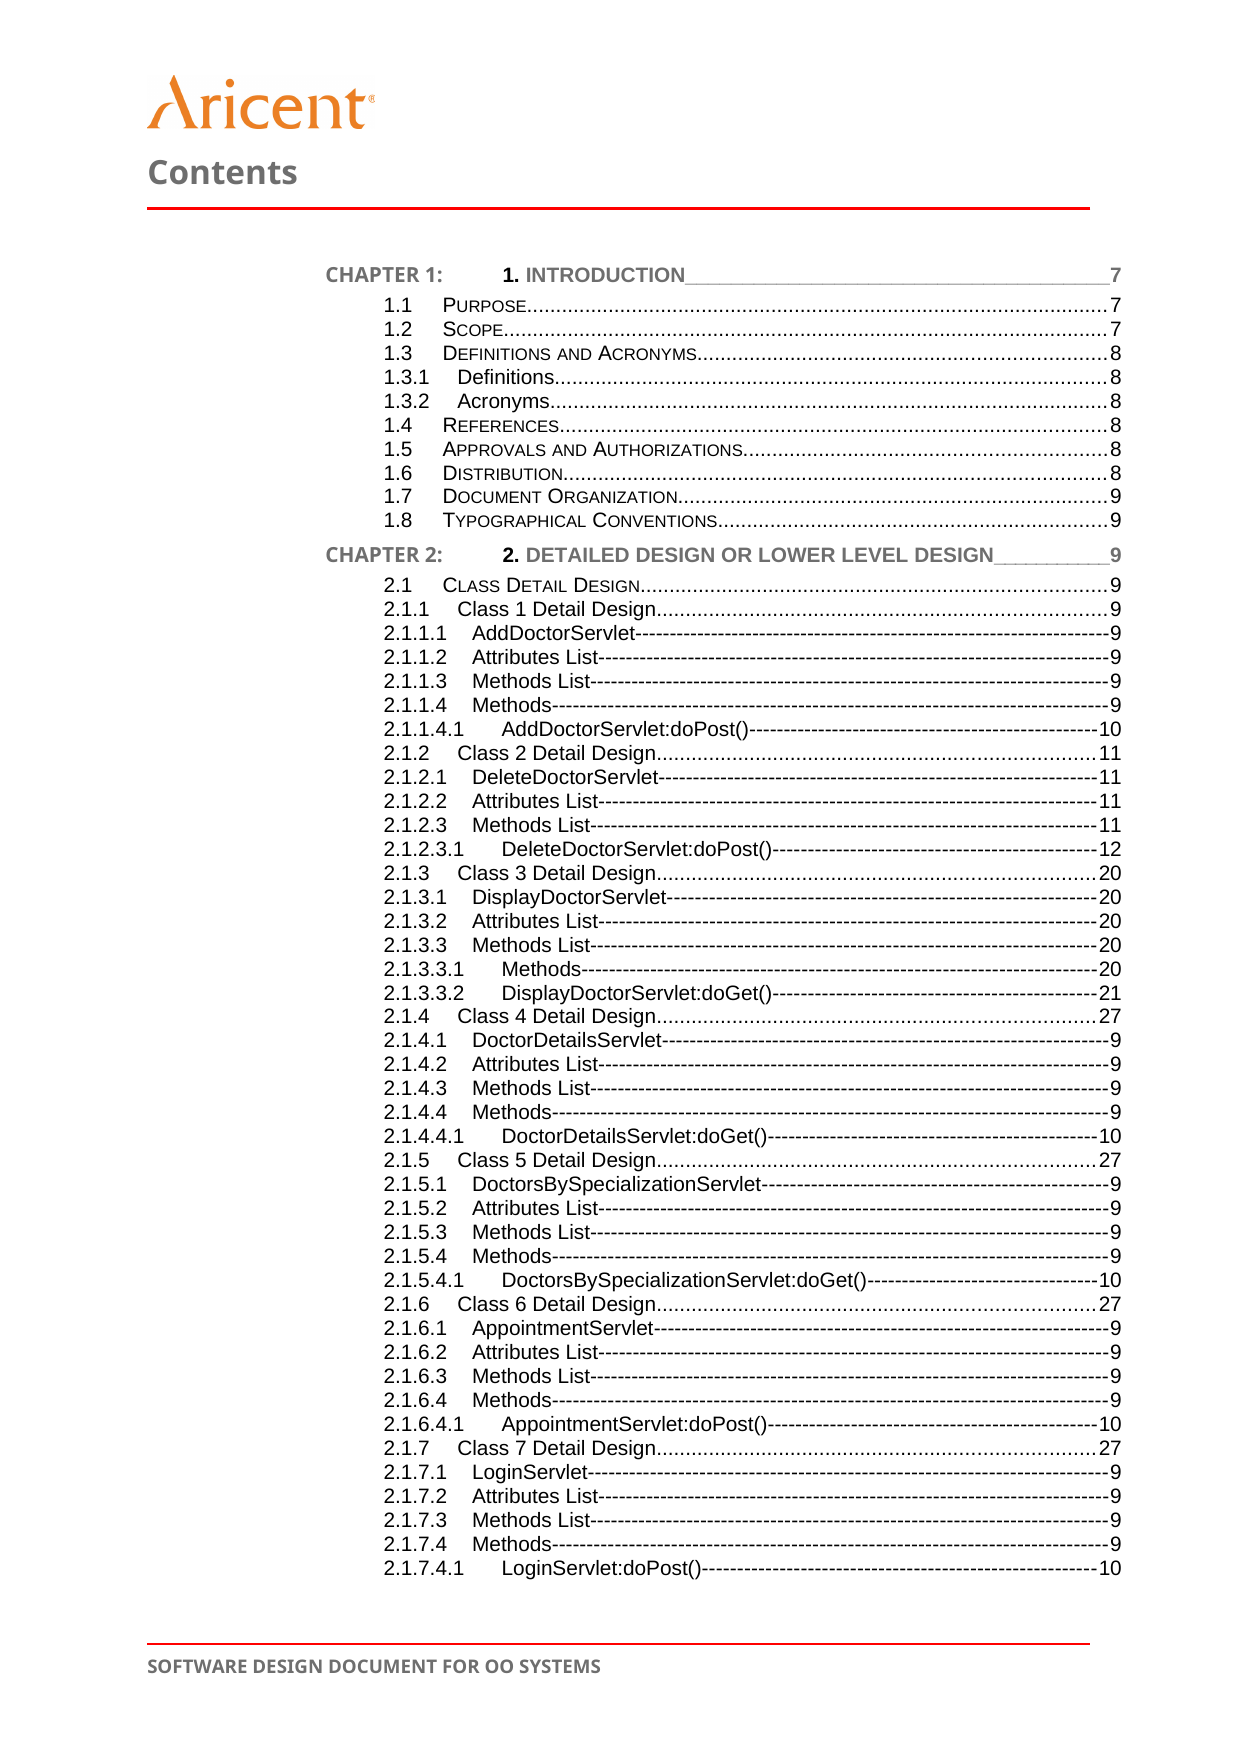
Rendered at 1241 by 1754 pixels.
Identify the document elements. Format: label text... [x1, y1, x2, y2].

text 2.1.1.4.1 AddDoctorServlet:doPost() 10 [383, 717, 1090, 741]
text 2.1.3.3.2 DisplayDoctorServlet:doGet() 21 [383, 980, 1090, 1004]
text 2.1.4.2 Attributes List 9 [383, 1052, 1090, 1076]
text 2.1.1.4 Methods 9 [383, 693, 1090, 717]
text 2.1.4.1 DoctorDetailsServlet 9 [383, 1028, 1090, 1052]
text 2.1.3.1 DisplayDoctorServlet 20 [383, 884, 1090, 908]
text 2.1.3.3 Methods List 20 [383, 932, 1090, 956]
text 2.1.1.3 Methods List 9 [383, 669, 1090, 693]
text 2.1.7.4 Methods 9 [383, 1531, 1090, 1555]
text 2.1.6 Class 6 Detail Design 27 [383, 1292, 1090, 1316]
text 2.1.1 Class 1 Detail Design 9 [383, 597, 1090, 621]
text 2.1.7.2 Attributes List 9 [383, 1483, 1090, 1507]
text 2.1.5.3 Methods List 9 [383, 1220, 1090, 1244]
text 1.7 Document Organization 9 [383, 484, 1090, 508]
text 2.1.6.4 Methods 9 [383, 1388, 1090, 1412]
text 2.1.1.1 AddDoctorServlet 9 [383, 621, 1090, 645]
text 1.4 References 8 [383, 412, 1090, 436]
text 1.2 Scope 7 [383, 317, 1090, 341]
text 2.1.6.1 AppointmentServlet 9 [383, 1316, 1090, 1340]
text 1.3.1 Definitions 8 [383, 364, 1090, 388]
text 1.3.2 Acronyms 8 [383, 388, 1090, 412]
text 2.1.4.4 Methods 9 [383, 1100, 1090, 1124]
text 2.1.5.1 DoctorsBySpecializationServlet 9 [383, 1172, 1090, 1196]
text 2.1.2.2 Attributes List 11 [383, 789, 1090, 813]
text 2.1.6.2 Attributes List 9 [383, 1340, 1090, 1364]
text 2.1.5.2 Attributes List 9 [383, 1196, 1090, 1220]
text 1.8 Typographical Conventions 9 [383, 508, 1090, 532]
text Contents [147, 149, 1090, 207]
text 1. Introduction 7 [325, 260, 1090, 288]
text 2.1.5.4 Methods 9 [383, 1244, 1090, 1268]
text 2.1.5.4.1 DoctorsBySpecializationServlet:doGet() 10 [383, 1268, 1090, 1292]
text 2.1.4 Class 4 Detail Design 27 [383, 1004, 1090, 1028]
text 2.1.1.2 Attributes List 9 [383, 645, 1090, 669]
text 2.1.7.1 LoginServlet 9 [383, 1459, 1090, 1483]
text 2.1.2.1 DeleteDoctorServlet 11 [383, 765, 1090, 789]
picture [147, 75, 375, 129]
text 2.1.6.3 Methods List 9 [383, 1364, 1090, 1388]
text 2.1.3.3.1 Methods 20 [383, 956, 1090, 980]
text 2.1.4.4.1 DoctorDetailsServlet:doGet() 10 [383, 1124, 1090, 1148]
text 1.3 Definitions and Acronyms 8 [383, 341, 1090, 364]
text 2.1.7.3 Methods List 9 [383, 1507, 1090, 1531]
text 2.1.6.4.1 AppointmentServlet:doPost() 10 [383, 1412, 1090, 1436]
text 2.1.3 Class 3 Detail Design 20 [383, 861, 1090, 884]
text 1.6 Distribution 8 [383, 460, 1090, 484]
text 2.1 Class Detail Design 9 [383, 573, 1090, 597]
text 1.5 Approvals and Authorizations 8 [383, 436, 1090, 460]
text 2.1.2 Class 2 Detail Design 11 [383, 741, 1090, 765]
text 2.1.2.3 Methods List 11 [383, 813, 1090, 837]
text 2.1.7.4.1 LoginServlet:doPost() 10 [383, 1555, 1090, 1579]
text 2.1.3.2 Attributes List 20 [383, 908, 1090, 932]
text 2.1.7 Class 7 Detail Design 27 [383, 1436, 1090, 1459]
text 2. Detailed Design or Lower Level Design 9 [325, 541, 1090, 569]
text 2.1.2.3.1 DeleteDoctorServlet:doPost() 12 [383, 837, 1090, 861]
text 2.1.4.3 Methods List 9 [383, 1076, 1090, 1100]
text 2.1.5 Class 5 Detail Design 27 [383, 1148, 1090, 1172]
text 1.1 Purpose 7 [383, 293, 1090, 317]
